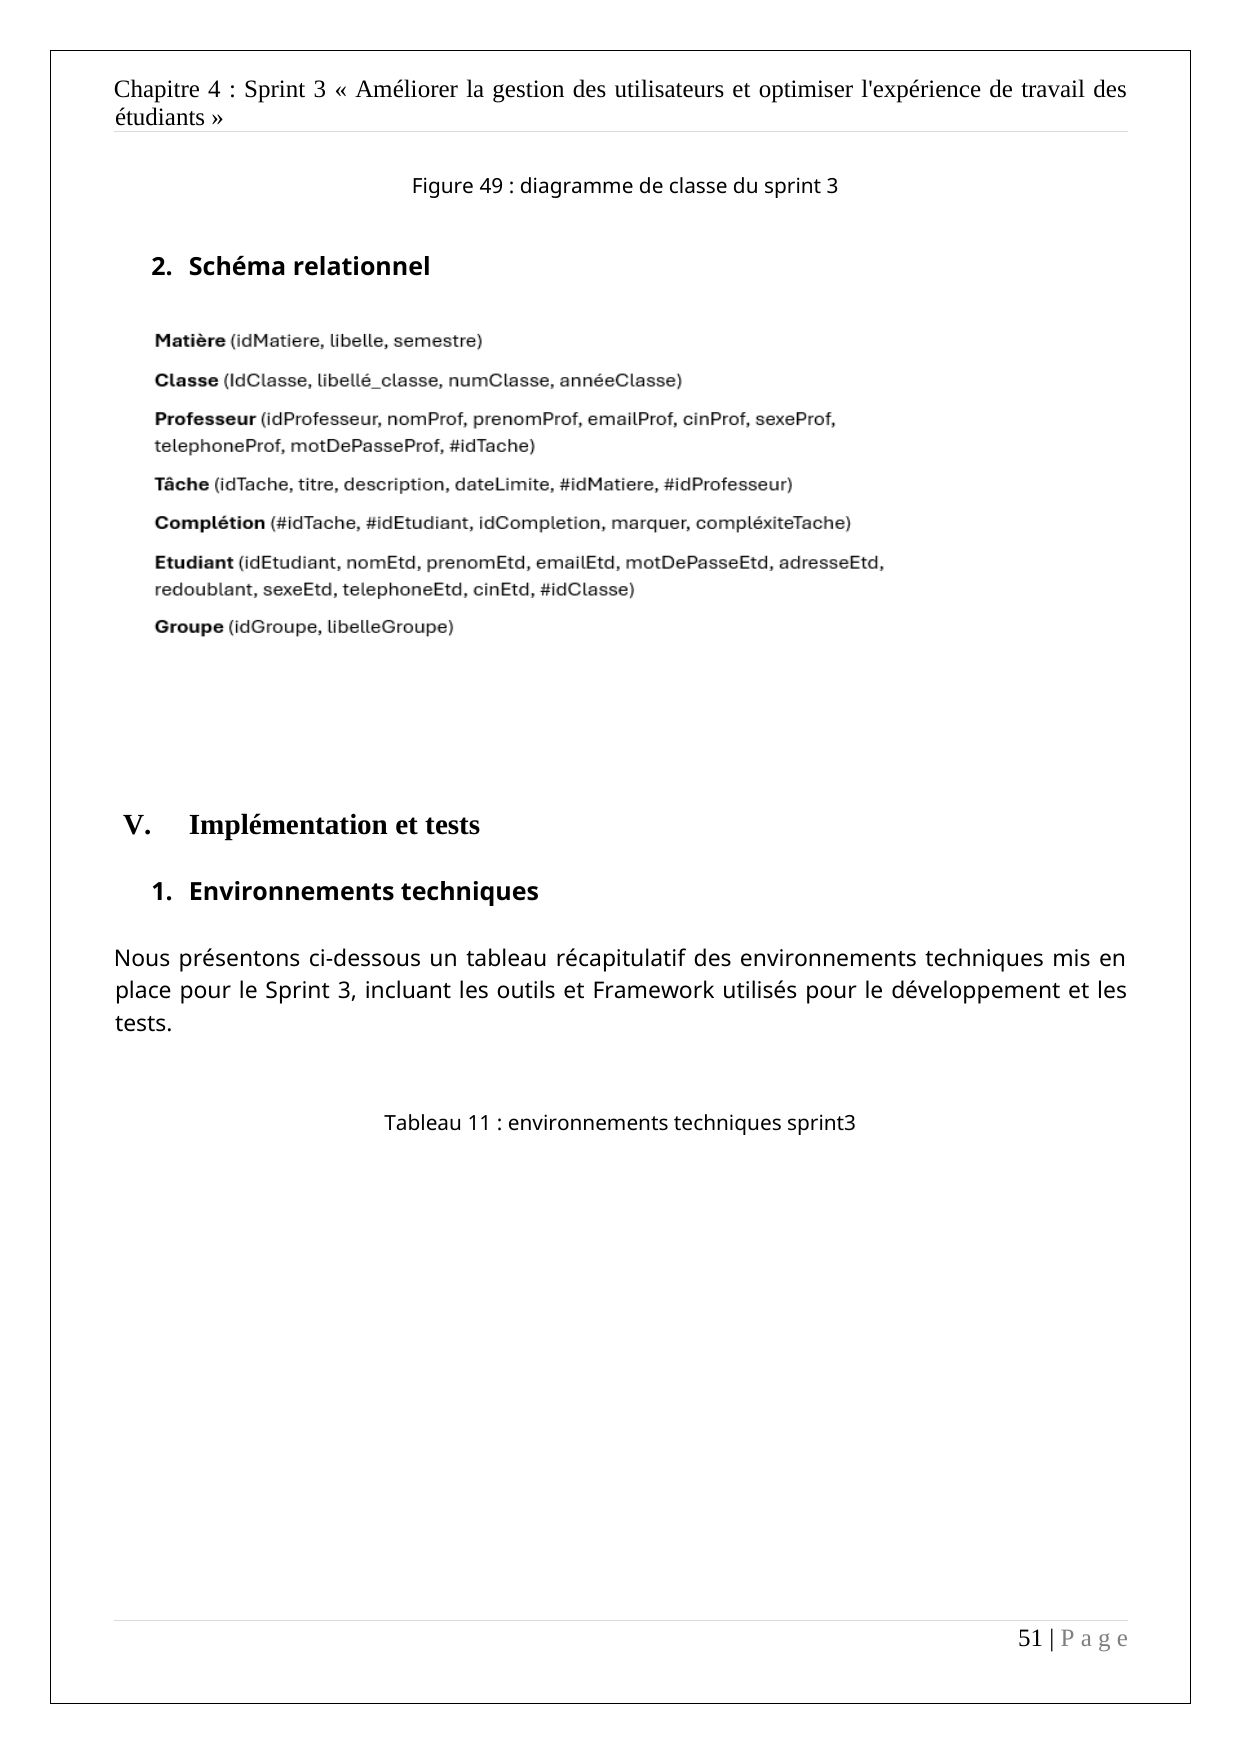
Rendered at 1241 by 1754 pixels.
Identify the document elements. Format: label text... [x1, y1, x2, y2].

text Figure 49 : diagramme de classe du sprint 3 [412, 171, 839, 199]
picture [112, 299, 952, 710]
text Nous présentons ci-dessous un tableau récapitulatif des environnements techniques mis en place pour le Sprint 3, incluant les outils et Framework utilisés pour le développement et les tests. [114, 942, 1128, 1038]
subtitle Schéma relationnel [151, 248, 1128, 282]
text Tableau 11 : environnements techniques sprint3 [384, 1108, 856, 1137]
subtitle Implémentation et tests [151, 807, 1128, 840]
subtitle Environnements techniques [151, 874, 1128, 908]
